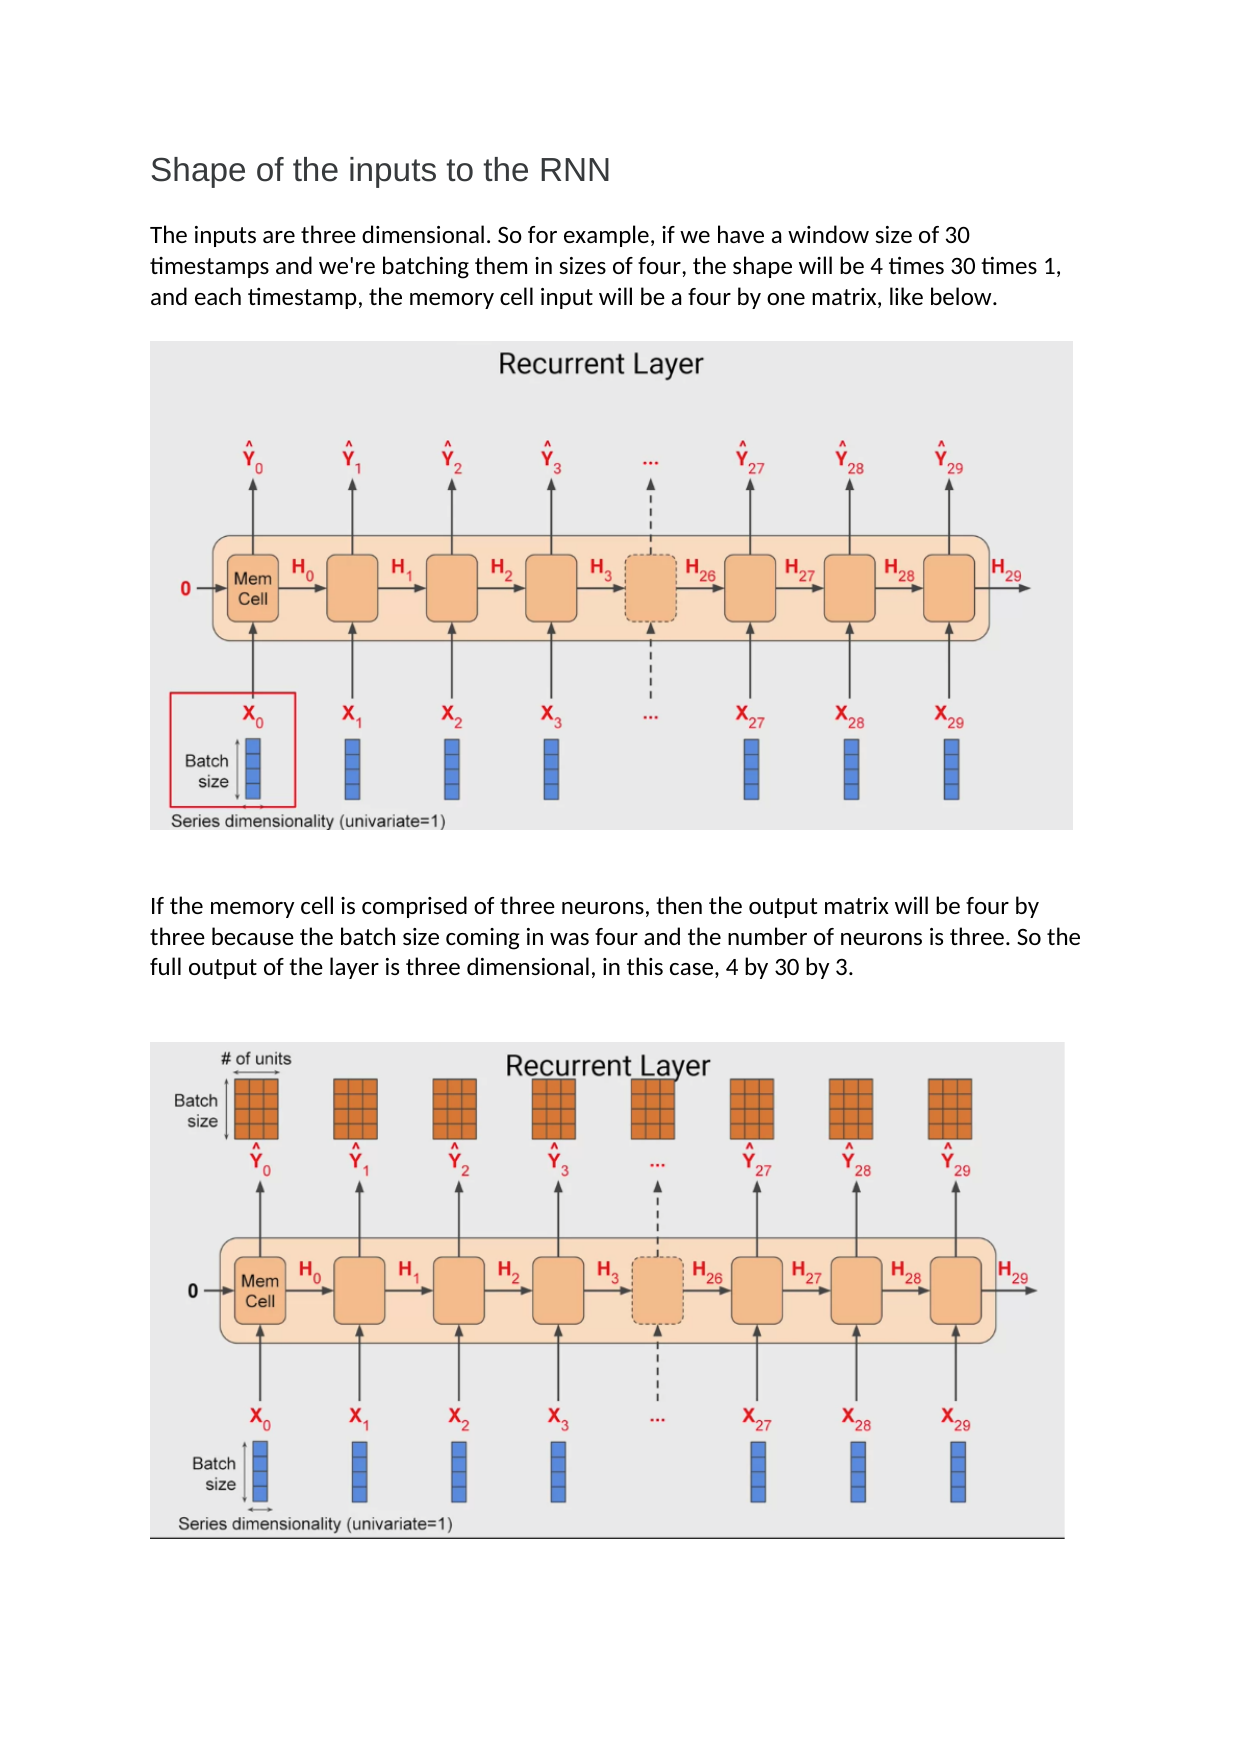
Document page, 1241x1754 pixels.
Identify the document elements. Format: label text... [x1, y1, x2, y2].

subtitle Shape of the inputs to the RNN [150, 150, 1090, 188]
text If the memory cell is comprised of three neurons, then the output matrix will be four by three because the batch size coming in was four and the number of neurons is three. So the full output of the layer is three dimensional, in this case, 4 by 30 by 3. [150, 890, 1090, 982]
picture [150, 341, 1073, 830]
text The inputs are three dimensional. So for example, if we have a window size of 30 timestamps and we're batching them in sizes of four, the shape will be 4 times 30 times 1, and each timestamp, the memory cell input will be a four by one matrix, like below. [150, 220, 1090, 311]
picture [150, 1042, 1065, 1539]
